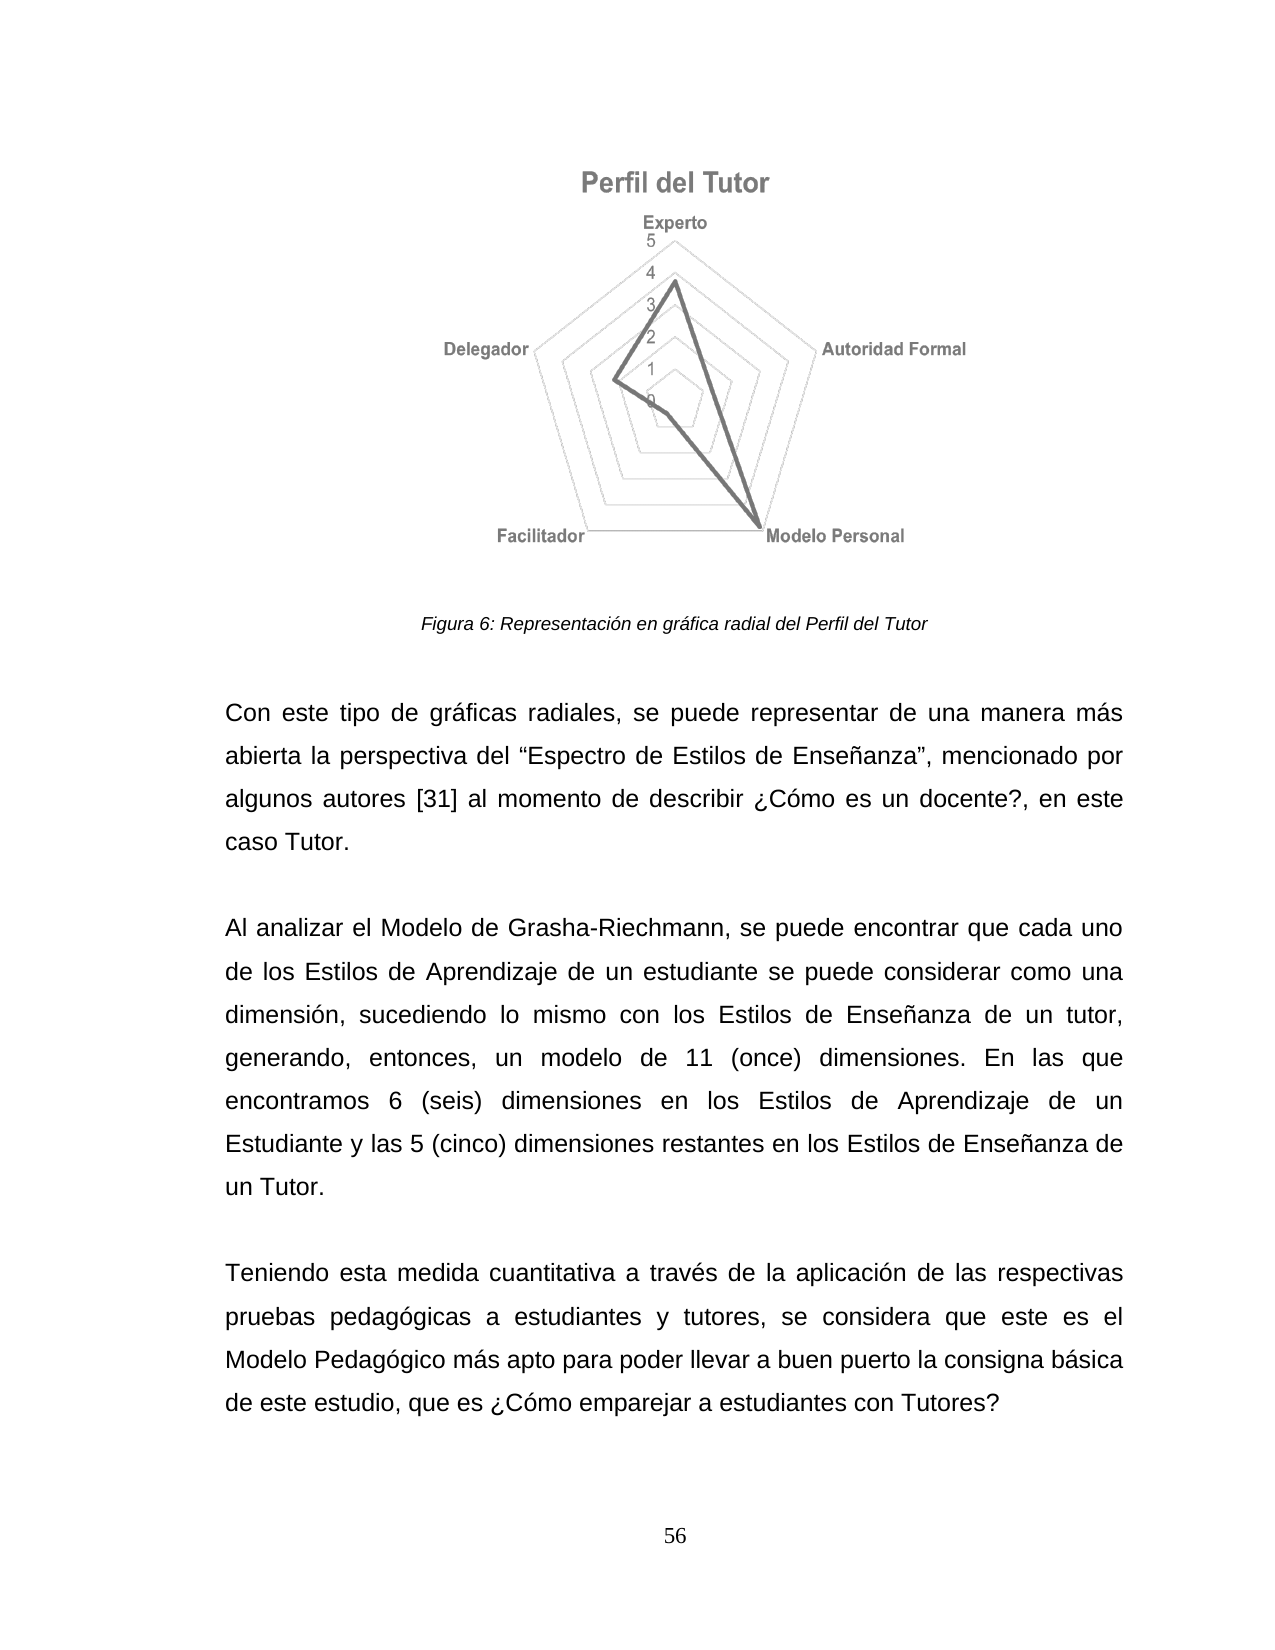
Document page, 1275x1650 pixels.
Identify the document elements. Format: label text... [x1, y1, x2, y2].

text Con este tipo de gráficas radiales, se puede representar de una manera más abierta la perspectiva del “Espectro de Estilos de Enseñanza”, mencionado por algunos autores al momento de describir ¿Cómo es un docente?, en este caso Tutor. [225, 698, 1125, 856]
text Al analizar el Modelo de Grasha-Riechmann, se puede encontrar que cada uno de los Estilos de Aprendizaje de un estudiante se puede considerar como una dimensión, sucediendo lo mismo con los Estilos de Enseñanza de un tutor, generando, entonces, un modelo de 11 (once) dimensiones. En las que encontramos 6 (seis) dimensiones en los Estilos de Aprendizaje de un Estudiante y las 5 (cinco) dimensiones restantes en los Estilos de Enseñanza de un Tutor. [225, 913, 1125, 1201]
text Figura 6: Representación en gráfica radial del Perfil del Tutor [225, 612, 1125, 634]
picture [328, 150, 1022, 600]
text Teniendo esta medida cuantitativa a través de la aplicación de las respectivas pruebas pedagógicas a estudiantes y tutores, se considera que este es el Modelo Pedagógico más apto para poder llevar a buen puerto la consigna básica de este estudio, que es ¿Cómo emparejar a estudiantes con Tutores? [225, 1258, 1125, 1417]
